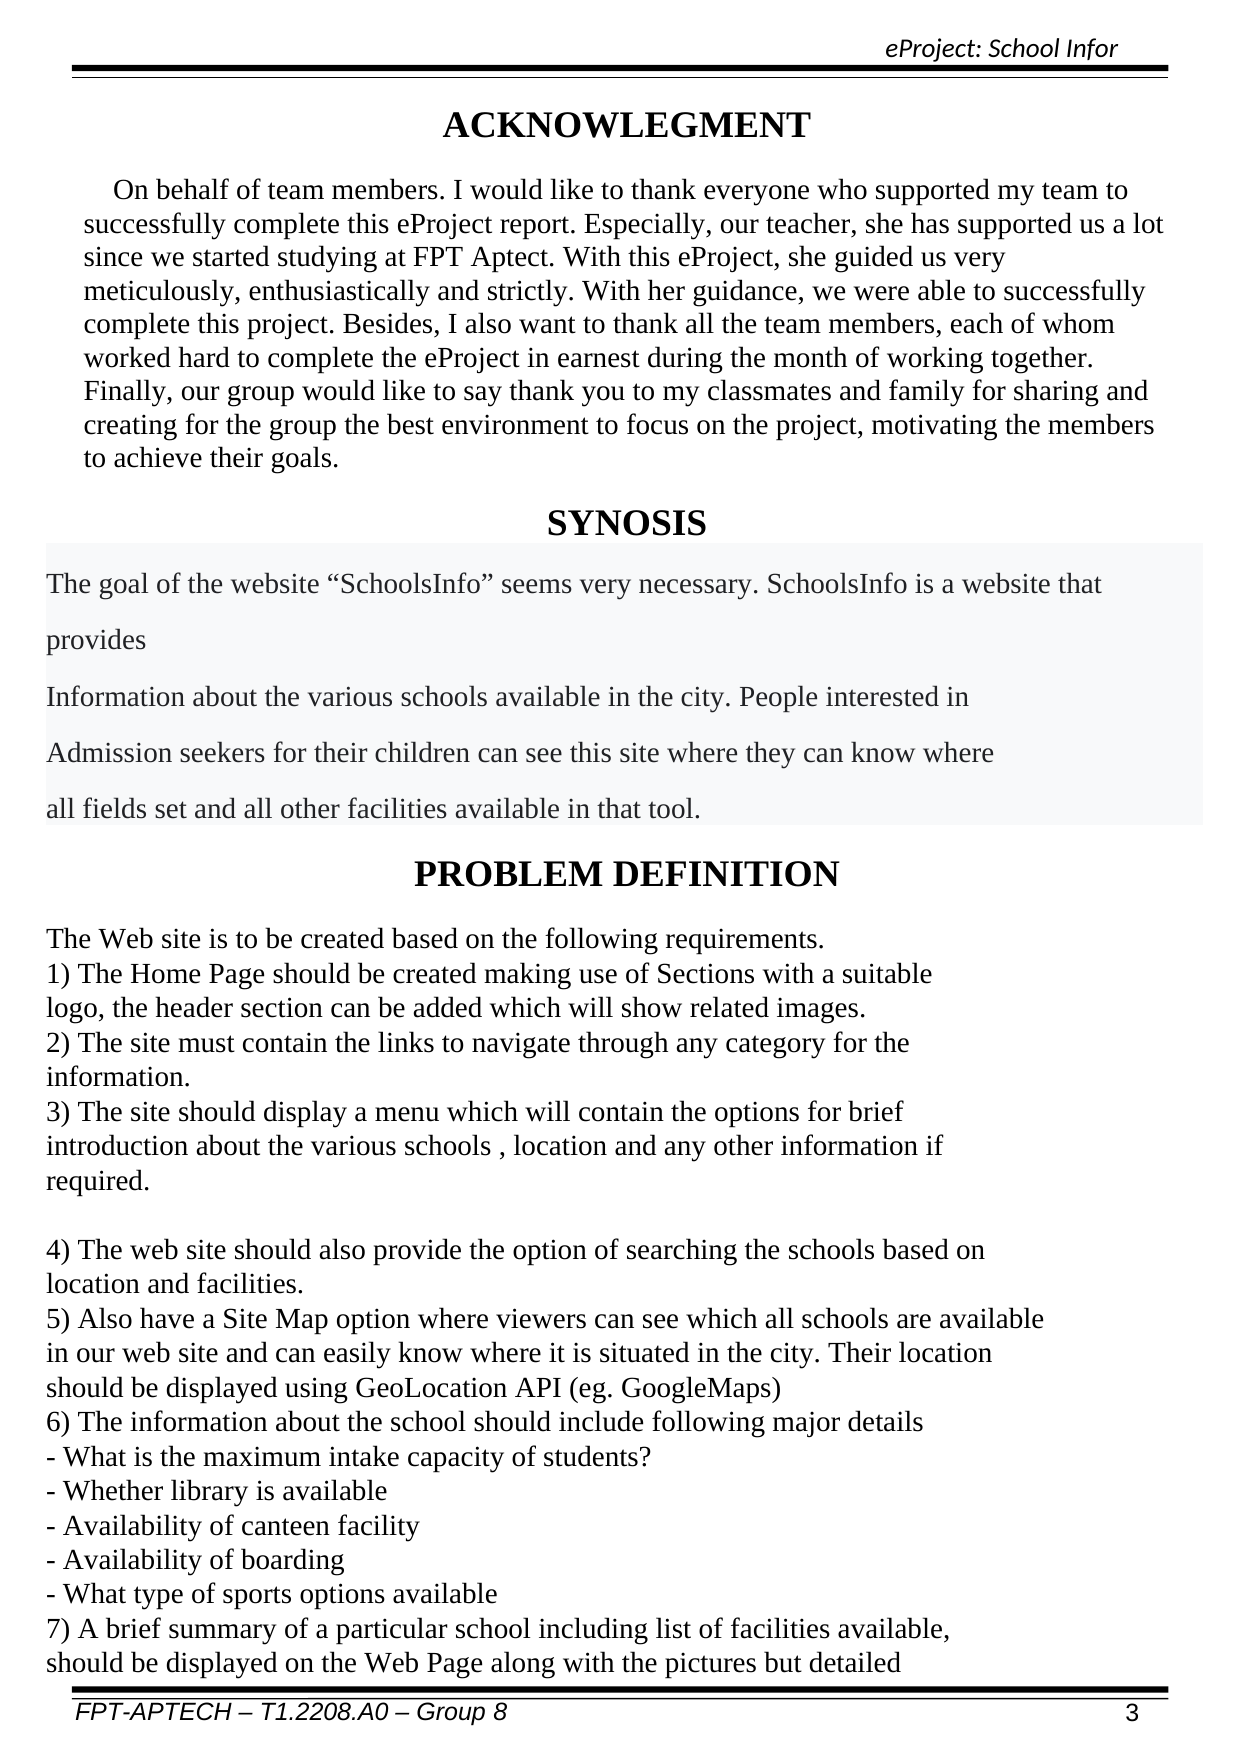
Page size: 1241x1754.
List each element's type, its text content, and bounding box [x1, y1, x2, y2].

text all fields set and all other facilities available in that tool. [46, 768, 1203, 825]
text information. [46, 1059, 1203, 1093]
text logo, the header section can be added which will show related images. [46, 991, 1203, 1024]
text 1) The Home Page should be created making use of Sections with a suitable [46, 956, 1203, 989]
text 7) A brief summary of a particular school including list of facilities available, [46, 1611, 1203, 1645]
text 2) The site must contain the links to navigate through any category for the [46, 1025, 1203, 1058]
text required. [46, 1163, 1203, 1196]
text - Availability of boarding [46, 1542, 1203, 1576]
text Information about the various schools available in the city. People interested in [46, 656, 1203, 712]
text in our web site and can easily know where it is situated in the city. Their location [46, 1335, 1203, 1369]
text - Availability of canteen facility [46, 1508, 1203, 1541]
text should be displayed on the Web Page along with the pictures but detailed [46, 1646, 1203, 1679]
text The goal of the website “SchoolsInfo” seems very necessary. SchoolsInfo is a website that provides [46, 543, 1203, 656]
subtitle ACKNOWLEGMENT [83, 103, 1170, 146]
text should be displayed using GeoLocation API (eg. GoogleMaps) [46, 1370, 1203, 1403]
text - Whether library is available [46, 1473, 1203, 1507]
text location and facilities. [46, 1266, 1203, 1300]
text Admission seekers for their children can see this site where they can know where [46, 712, 1203, 768]
text 6) The information about the school should include following major details [46, 1404, 1203, 1438]
subtitle PROBLEM DEFINITION [83, 851, 1170, 894]
text - What type of sports options available [46, 1577, 1203, 1610]
text introduction about the various schools , location and any other information if [46, 1128, 1203, 1162]
text 5) Also have a Site Map option where viewers can see which all schools are available [46, 1301, 1203, 1334]
text On behalf of team members. I would like to thank everyone who supported my team to successfully complete this eProject report. Especially, our teacher, she has supported us a lot since we started studying at FPT Aptect. With this eProject, she guided us very meticulously, enthusiastically and strictly. With her guidance, we were able to successfully complete this project. Besides, I also want to thank all the team members, each of whom worked hard to complete the eProject in earnest during the month of working together. Finally, our group would like to say thank you to my classmates and family for sharing and creating for the group the best environment to focus on the project, motivating the members to achieve their goals. [83, 172, 1170, 474]
text The Web site is to be created based on the following requirements. [46, 922, 1203, 955]
text 4) The web site should also provide the option of searching the schools based on [46, 1232, 1203, 1265]
subtitle SYNOSIS [83, 500, 1170, 543]
text - What is the maximum intake capacity of students? [46, 1439, 1203, 1472]
text 3) The site should display a menu which will contain the options for brief [46, 1094, 1203, 1127]
